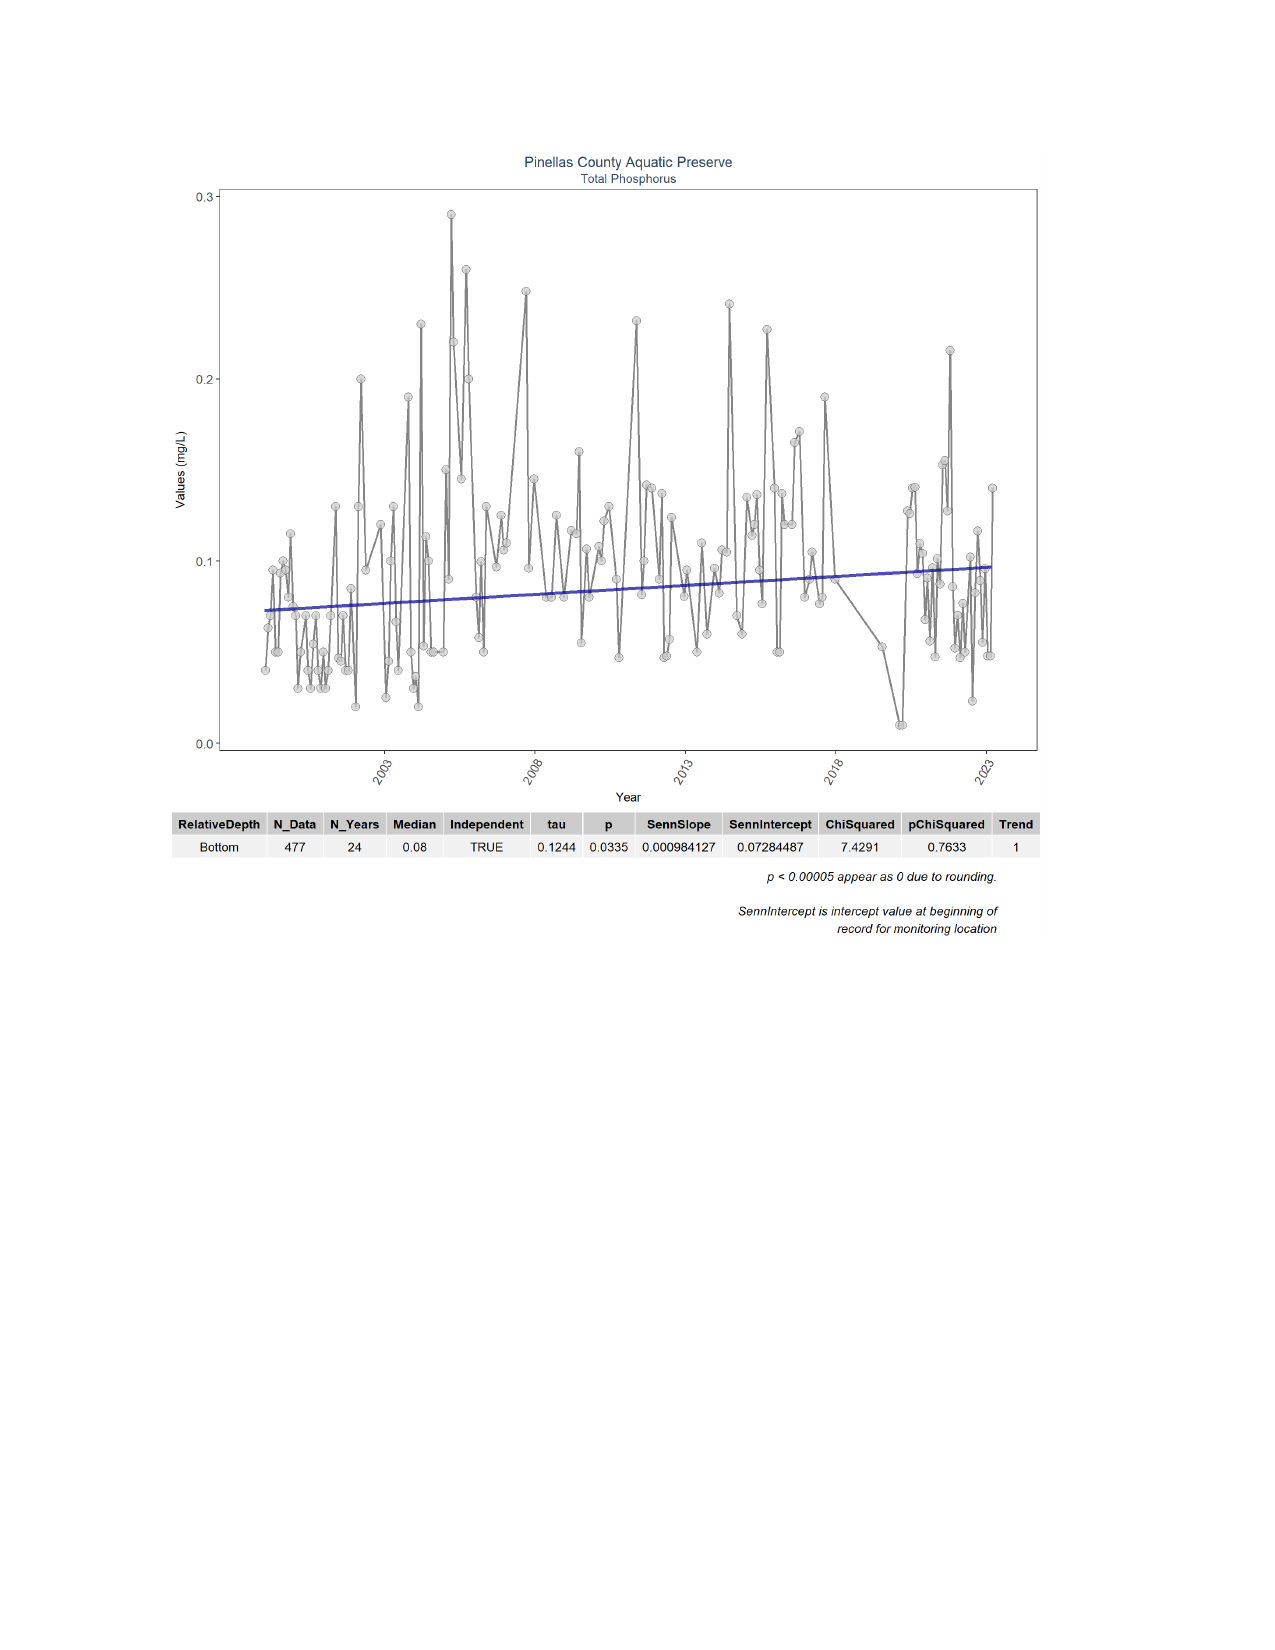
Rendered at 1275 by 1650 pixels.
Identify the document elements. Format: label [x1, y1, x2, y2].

picture [168, 150, 1044, 938]
